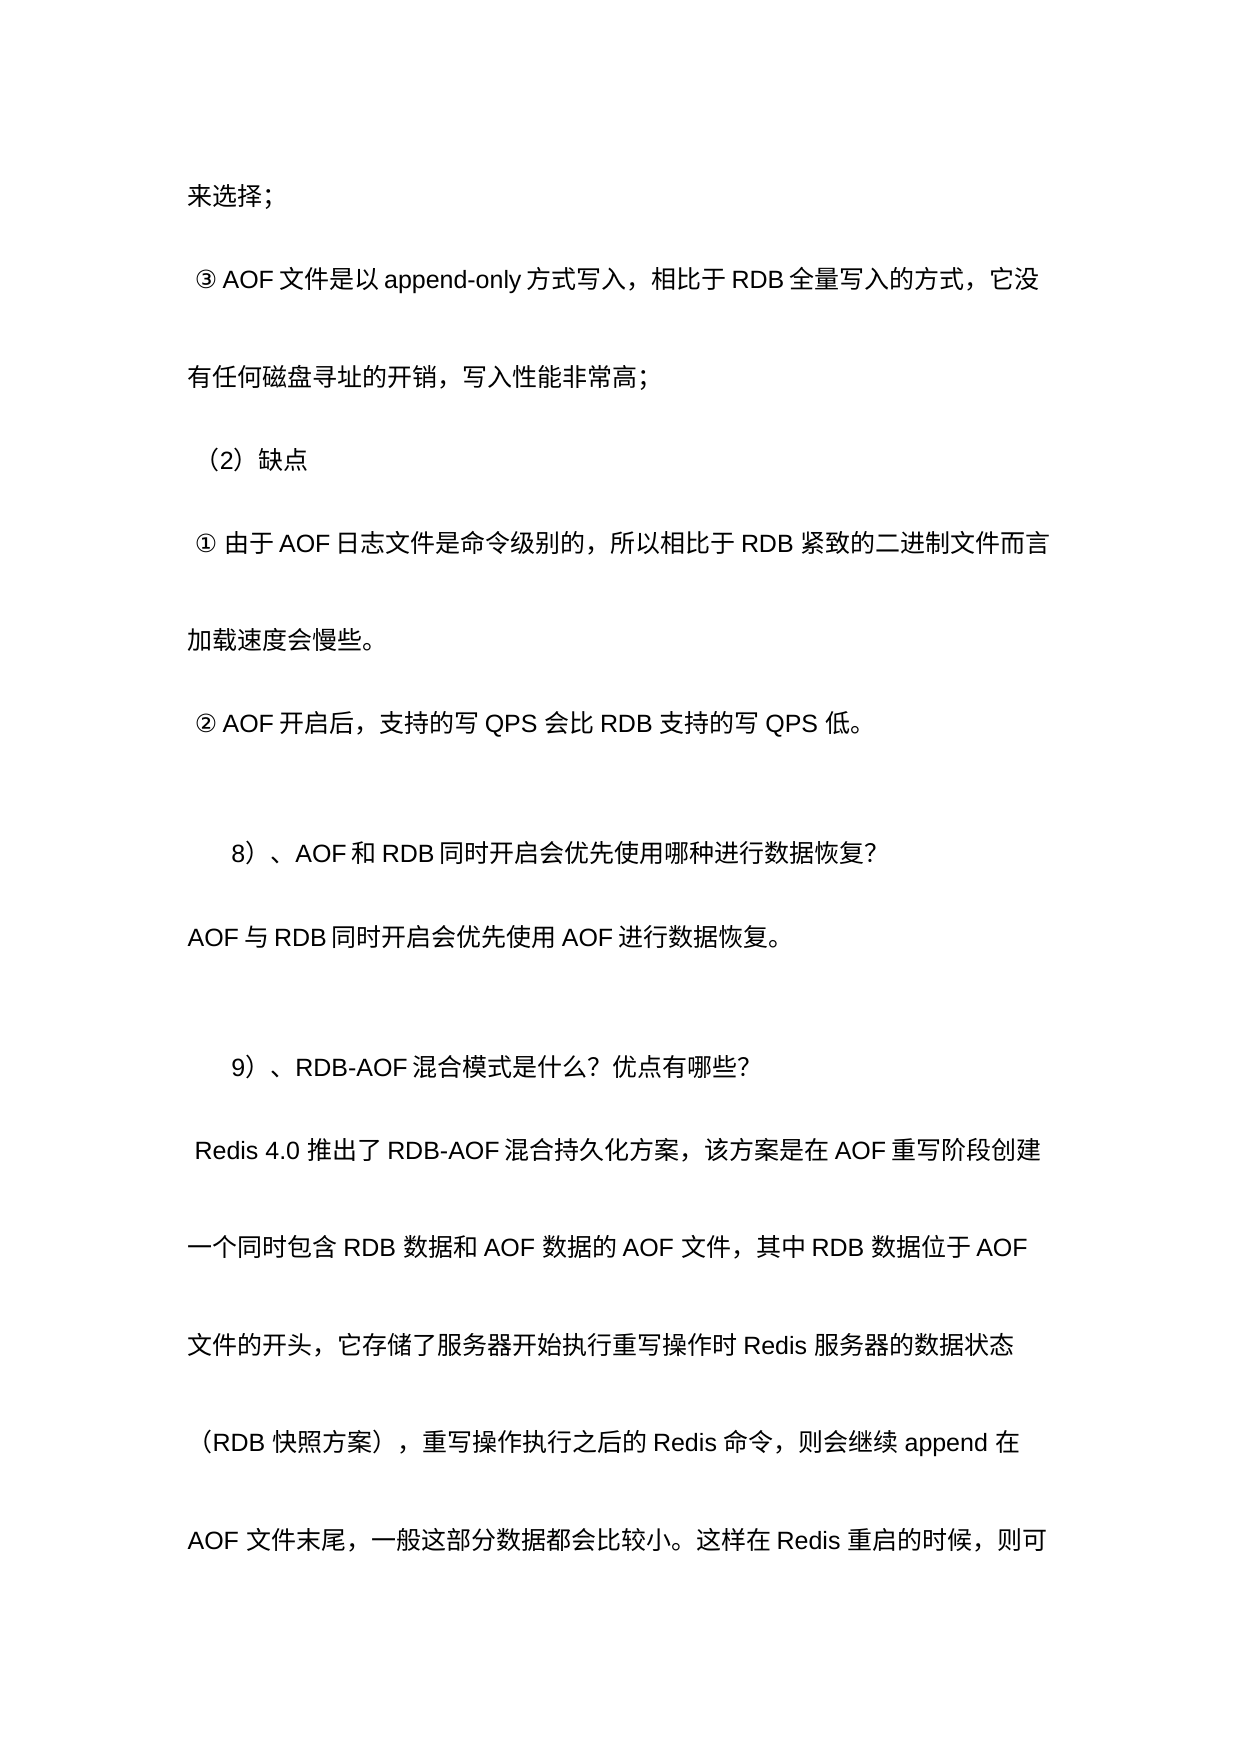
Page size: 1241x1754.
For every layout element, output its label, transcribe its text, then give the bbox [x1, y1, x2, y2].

text AOF与RDB同时开启会优先使用AOF进行数据恢复。 [187, 903, 1053, 968]
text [187, 1116, 1053, 1571]
text ​ ② AOF开启后，支持的写 QPS 会比 RDB 支持的写 QPS 低。 [187, 689, 1053, 754]
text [187, 162, 1053, 227]
text ​ ① 由于AOF日志文件是命令级别的，所以相比于 RDB 紧致的二进制文件而言加载速度会慢些。 [187, 509, 1053, 671]
text ​ ③ AOF文件是以append-only方式写入，相比于RDB全量写入的方式，它没有任何磁盘寻址的开销，写入性能非常高； [187, 245, 1053, 408]
text ​ （2）缺点 [187, 426, 1053, 491]
subtitle 9）、RDB-AOF混合模式是什么？优点有哪些？ [187, 1033, 1053, 1098]
subtitle 8）、AOF和RDB同时开启会优先使用哪种进行数据恢复？ [187, 819, 1053, 884]
